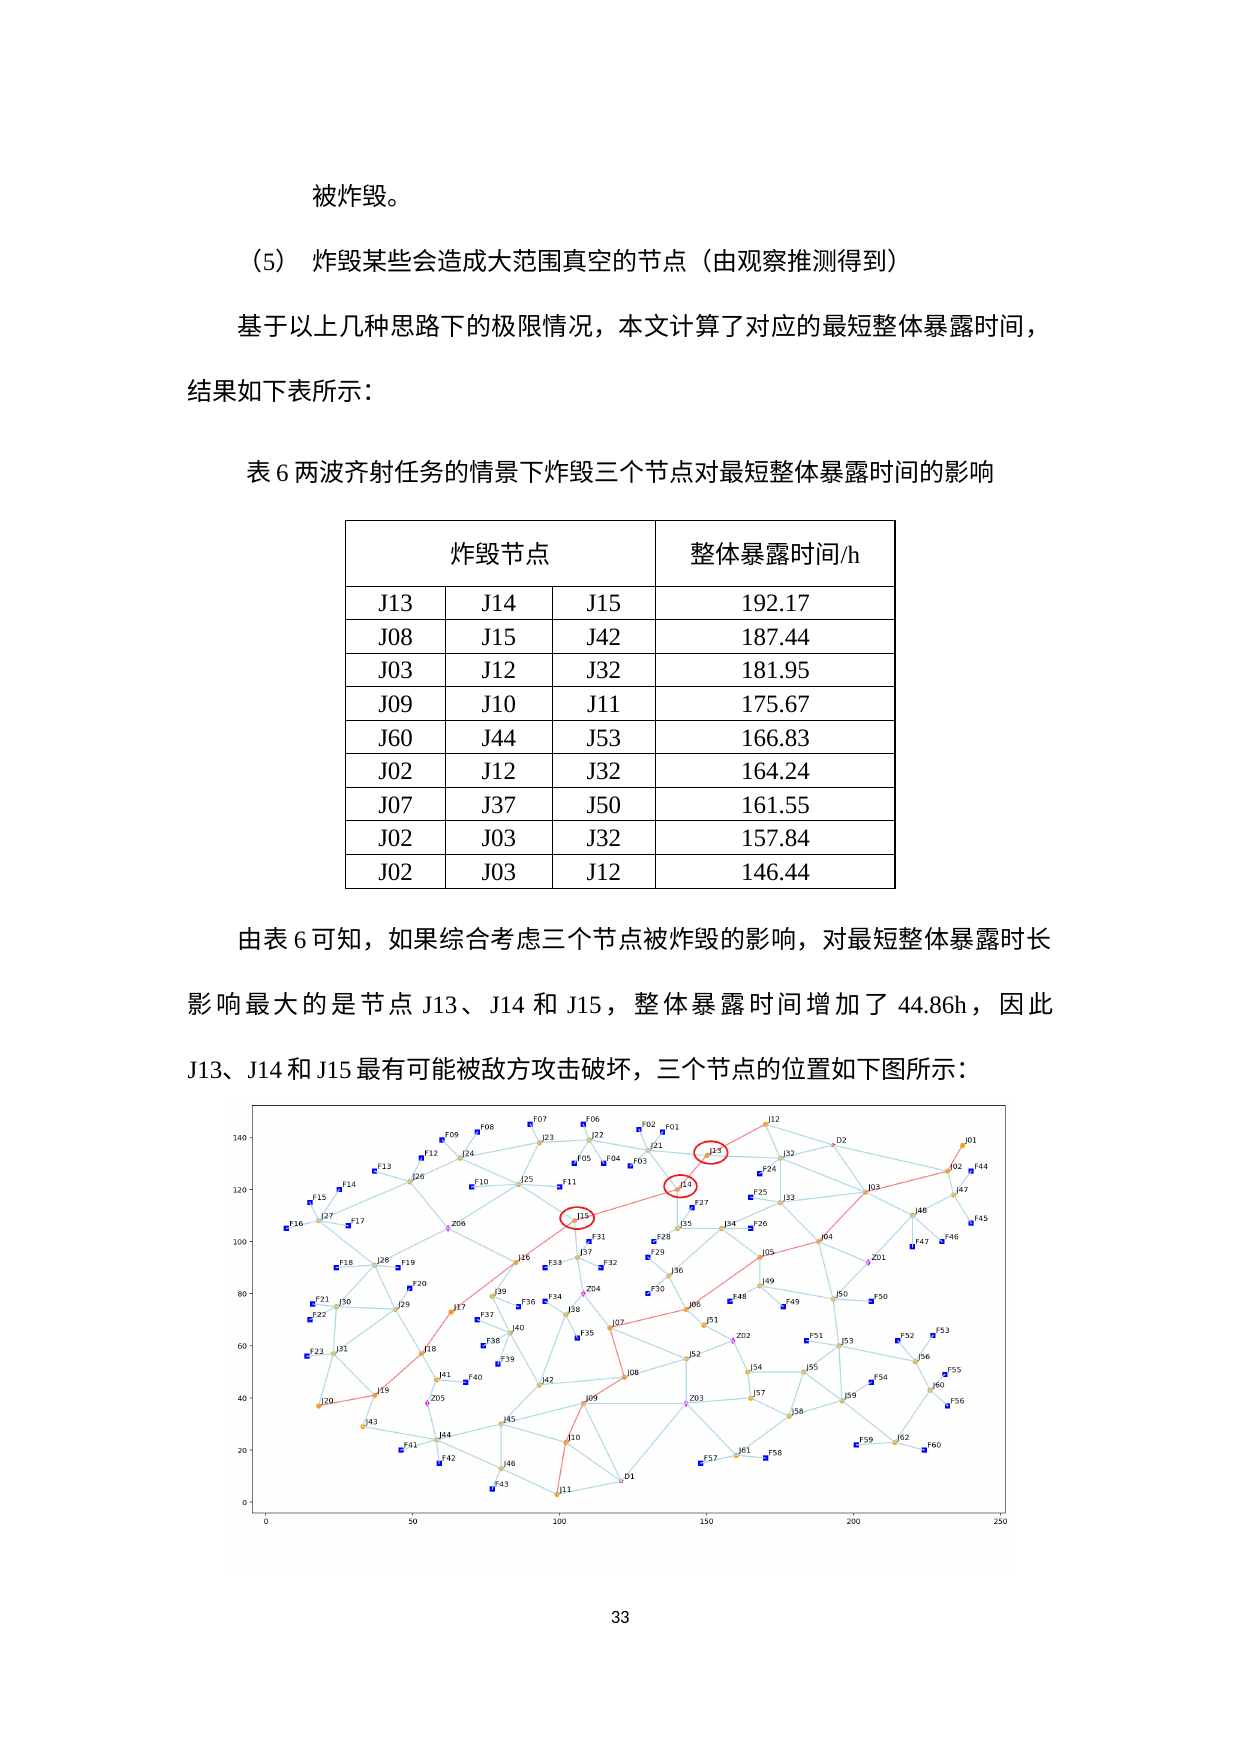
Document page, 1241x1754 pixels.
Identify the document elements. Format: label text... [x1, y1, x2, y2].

picture [227, 1099, 1013, 1572]
table_cell 164.24 [656, 754, 894, 787]
table_cell J02 [346, 855, 445, 887]
table_cell J32 [553, 754, 655, 787]
table_cell 192.17 [656, 587, 894, 619]
text 表6 两波齐射任务的情景下炸毁三个节点对最短整体暴露时间的影响 [187, 438, 1053, 503]
list 炸毁某些会造成大范围真空的节点（由观察推测得到） [238, 227, 1053, 292]
table_cell J15 [446, 620, 552, 653]
table_header 炸毁节点 [346, 521, 655, 586]
table_cell 175.67 [656, 687, 894, 720]
text 基于以上几种思路下的极限情况，本文计算了对应的最短整体暴露时间，结果如下表所示： [187, 292, 1053, 422]
table_cell 181.95 [656, 654, 894, 686]
table_cell 187.44 [656, 620, 894, 653]
table_cell J09 [346, 687, 445, 720]
table_cell J02 [346, 754, 445, 787]
table_cell J02 [346, 821, 445, 854]
table_cell J03 [446, 821, 552, 854]
table_cell J03 [346, 654, 445, 686]
table_cell J13 [346, 587, 445, 619]
text 由表6可知，如果综合考虑三个节点被炸毁的影响，对最短整体暴露时长影响最大的是节点J13、J14和J15，整体暴露时间增加了44.86h，因此J13、J14和J15最有可能被敌方攻击破坏，三个节点的位置如下图所示： [187, 905, 1053, 1100]
table_header 整体暴露时间/h [656, 521, 894, 586]
table_cell J37 [446, 788, 552, 820]
table_cell J53 [553, 721, 655, 753]
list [238, 162, 1053, 227]
table_cell J44 [446, 721, 552, 753]
table_cell J10 [446, 687, 552, 720]
table_cell J50 [553, 788, 655, 820]
table_cell J60 [346, 721, 445, 753]
table_cell 161.55 [656, 788, 894, 820]
table_cell J12 [446, 754, 552, 787]
table_cell 146.44 [656, 855, 894, 887]
table_cell J15 [553, 587, 655, 619]
table_cell J32 [553, 654, 655, 686]
table_cell J03 [446, 855, 552, 887]
table_cell J08 [346, 620, 445, 653]
table_cell J42 [553, 620, 655, 653]
table_cell J12 [553, 855, 655, 887]
table_cell J32 [553, 821, 655, 854]
table_cell J11 [553, 687, 655, 720]
table_cell 157.84 [656, 821, 894, 854]
table_cell J07 [346, 788, 445, 820]
table_cell J14 [446, 587, 552, 619]
table_cell 166.83 [656, 721, 894, 753]
table_cell J12 [446, 654, 552, 686]
